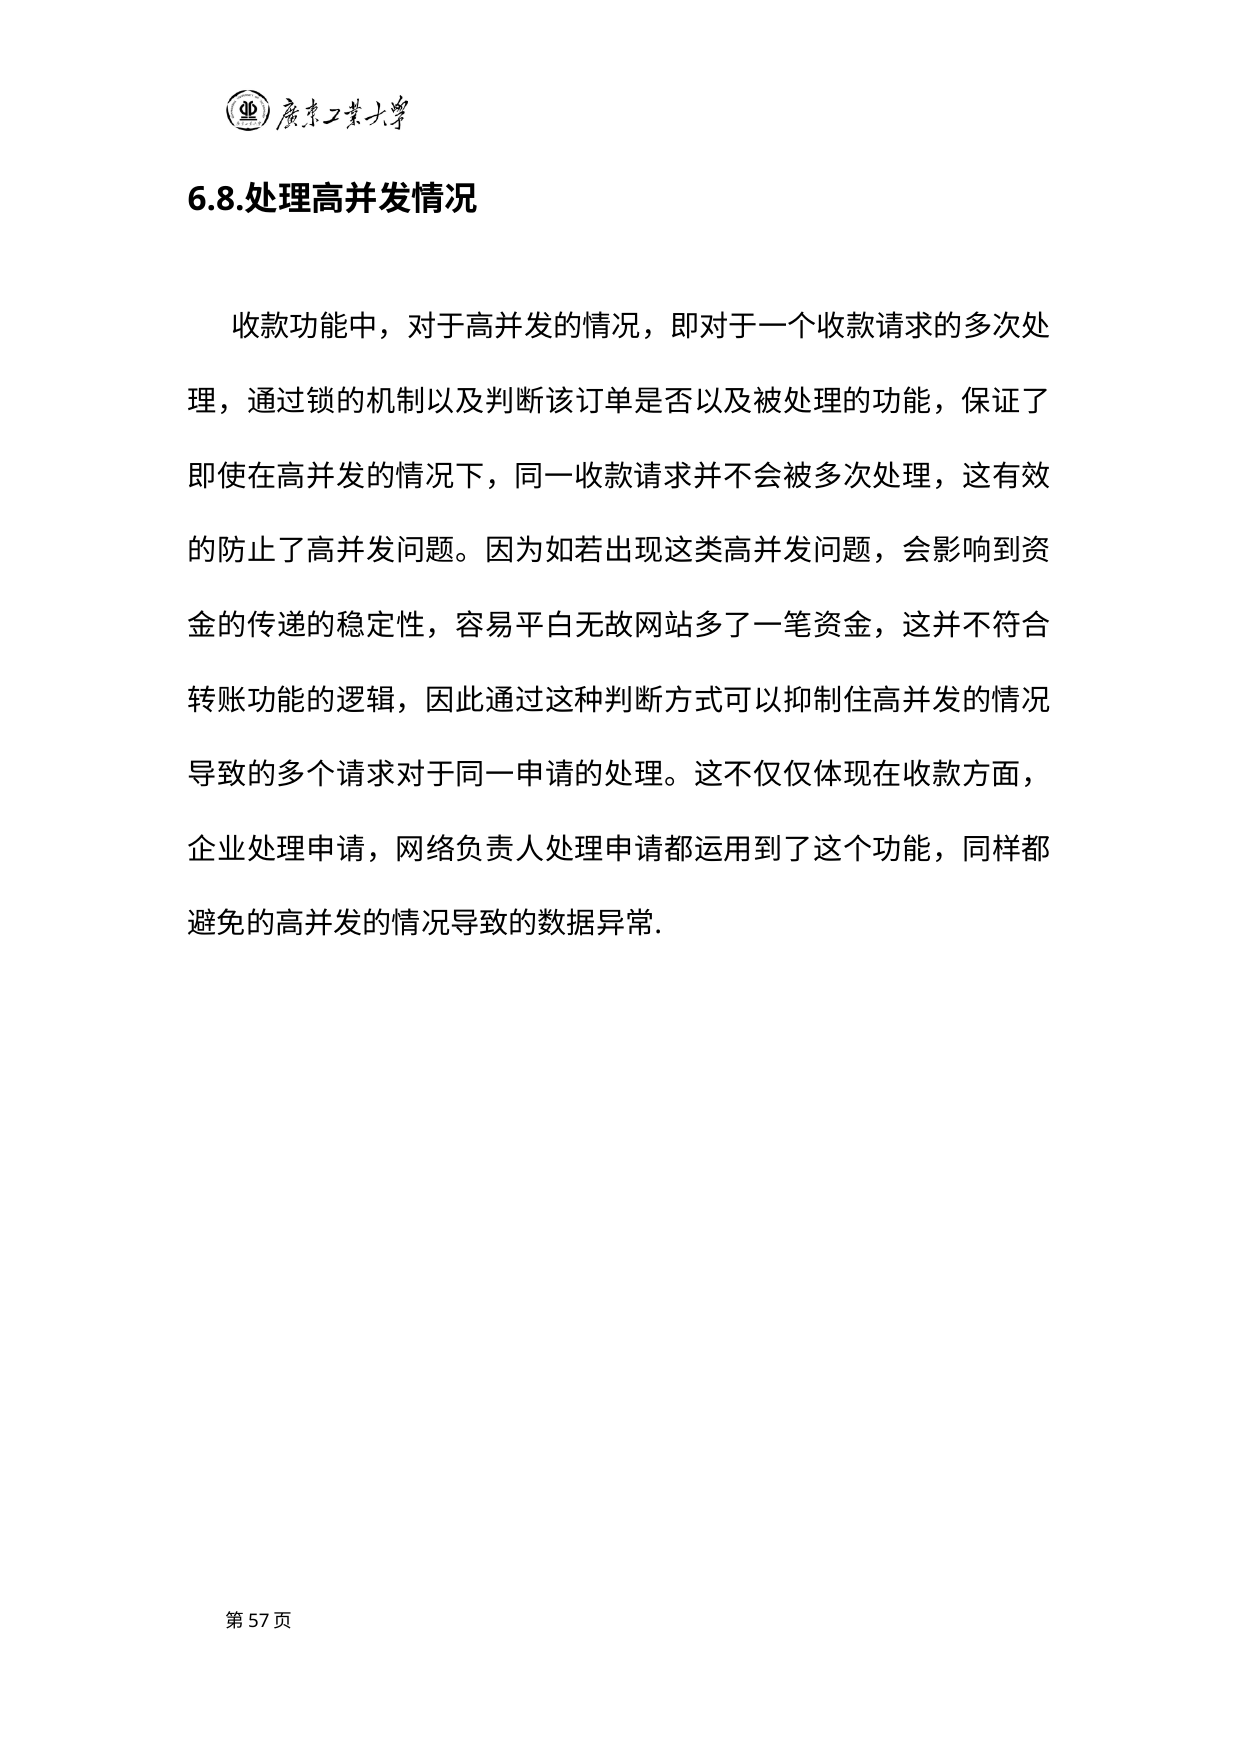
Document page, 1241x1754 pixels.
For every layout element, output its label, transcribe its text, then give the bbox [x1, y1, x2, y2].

subtitle 处理高并发情况 [187, 164, 1053, 229]
picture [225, 88, 271, 132]
picture [275, 94, 408, 132]
text 收款功能中，对于高并发的情况，即对于一个收款请求的多次处理，通过锁的机制以及判断该订单是否以及被处理的功能，保证了即使在高并发的情况下，同一收款请求并不会被多次处理，这有效的防止了高并发问题。因为如若出现这类高并发问题，会影响到资金的传递的稳定性，容易平白无故网站多了一笔资金，这并不符合转账功能的逻辑，因此通过这种判断方式可以抑制住高并发的情况导致的多个请求对于同一申请的处理。这不仅仅体现在收款方面，企业处理申请，网络负责人处理申请都运用到了这个功能，同样都避免的高并发的情况导致的数据异常. [187, 291, 1053, 954]
